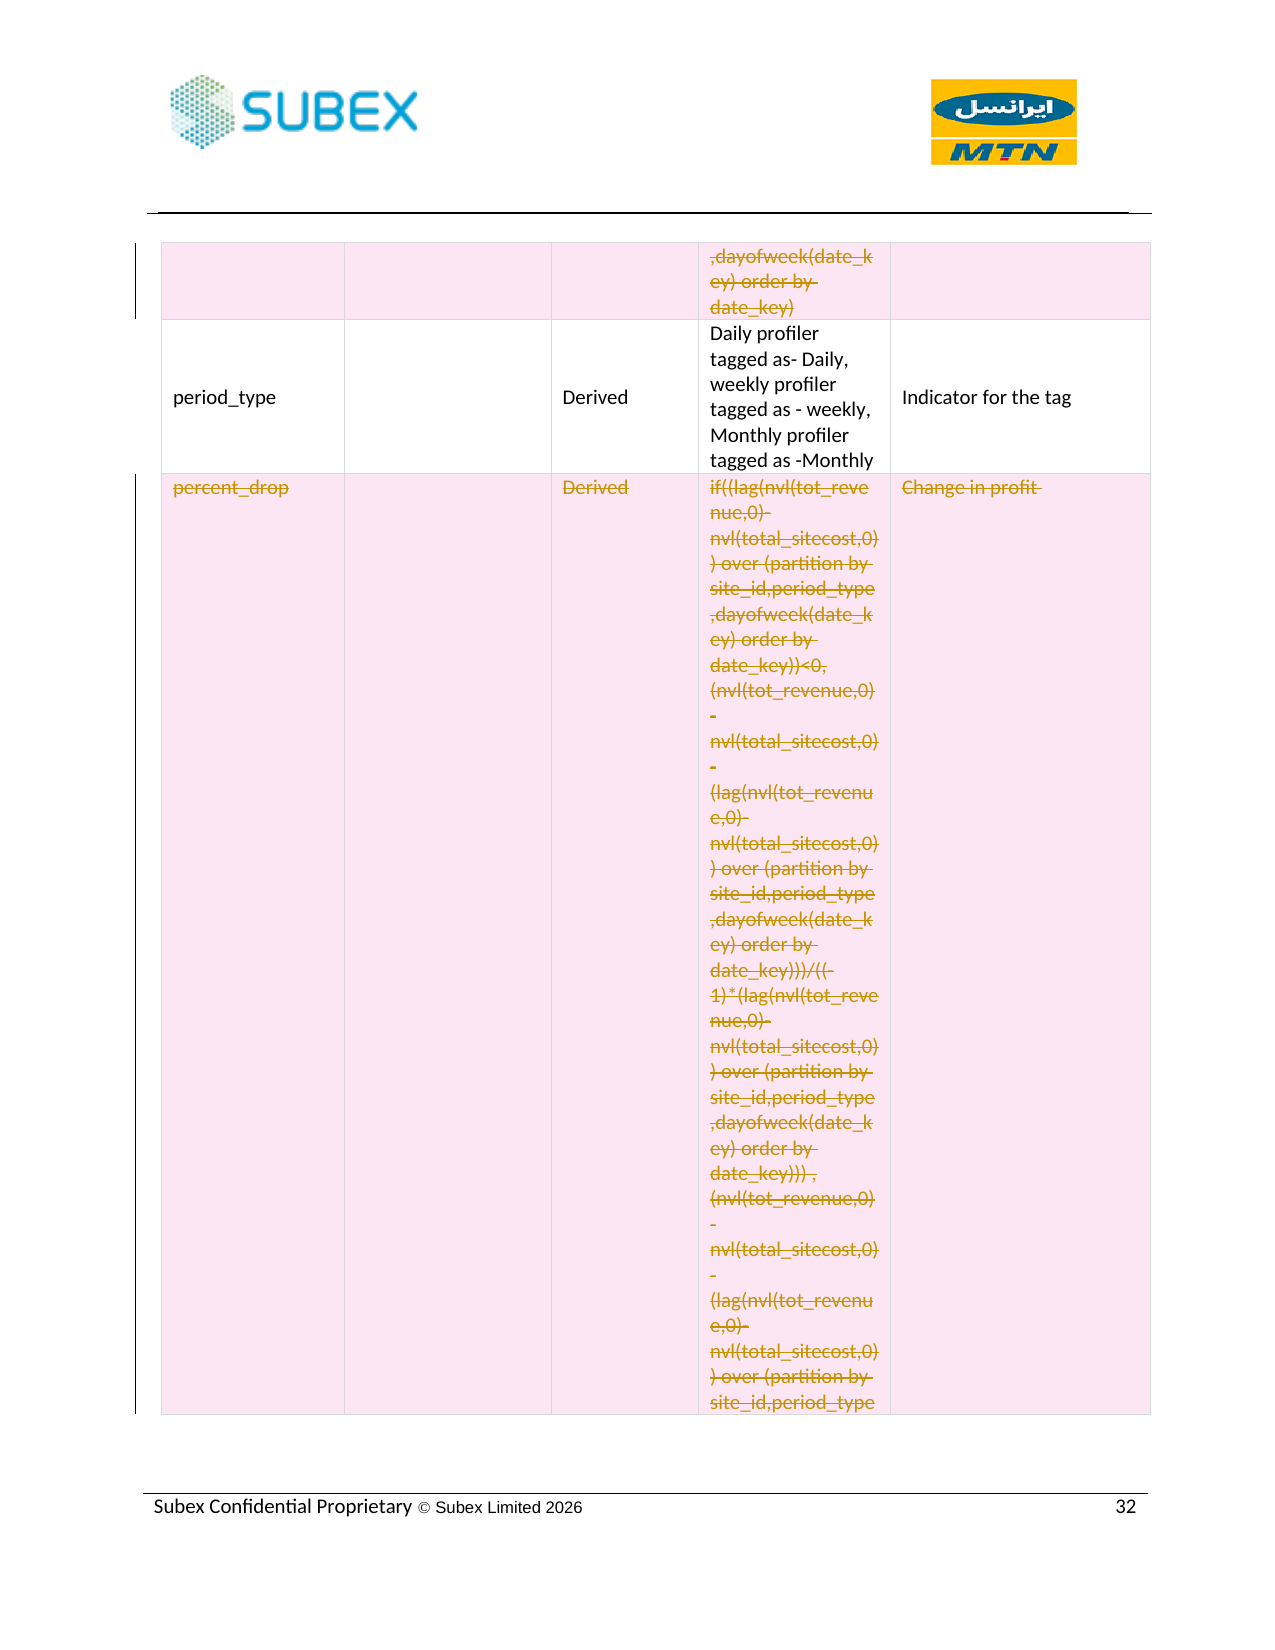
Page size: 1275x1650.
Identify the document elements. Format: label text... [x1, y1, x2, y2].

table_cell Indicator for the tag [891, 320, 1150, 473]
table_cell Derived [552, 320, 698, 473]
table_cell period_type [162, 320, 344, 473]
picture [923, 75, 1086, 169]
picture [169, 75, 421, 149]
table_cell Daily profiler tagged as- Daily, weekly profiler tagged as - weekly, Monthly profiler tagged as -Monthly [699, 320, 890, 473]
table_cell [345, 320, 551, 473]
